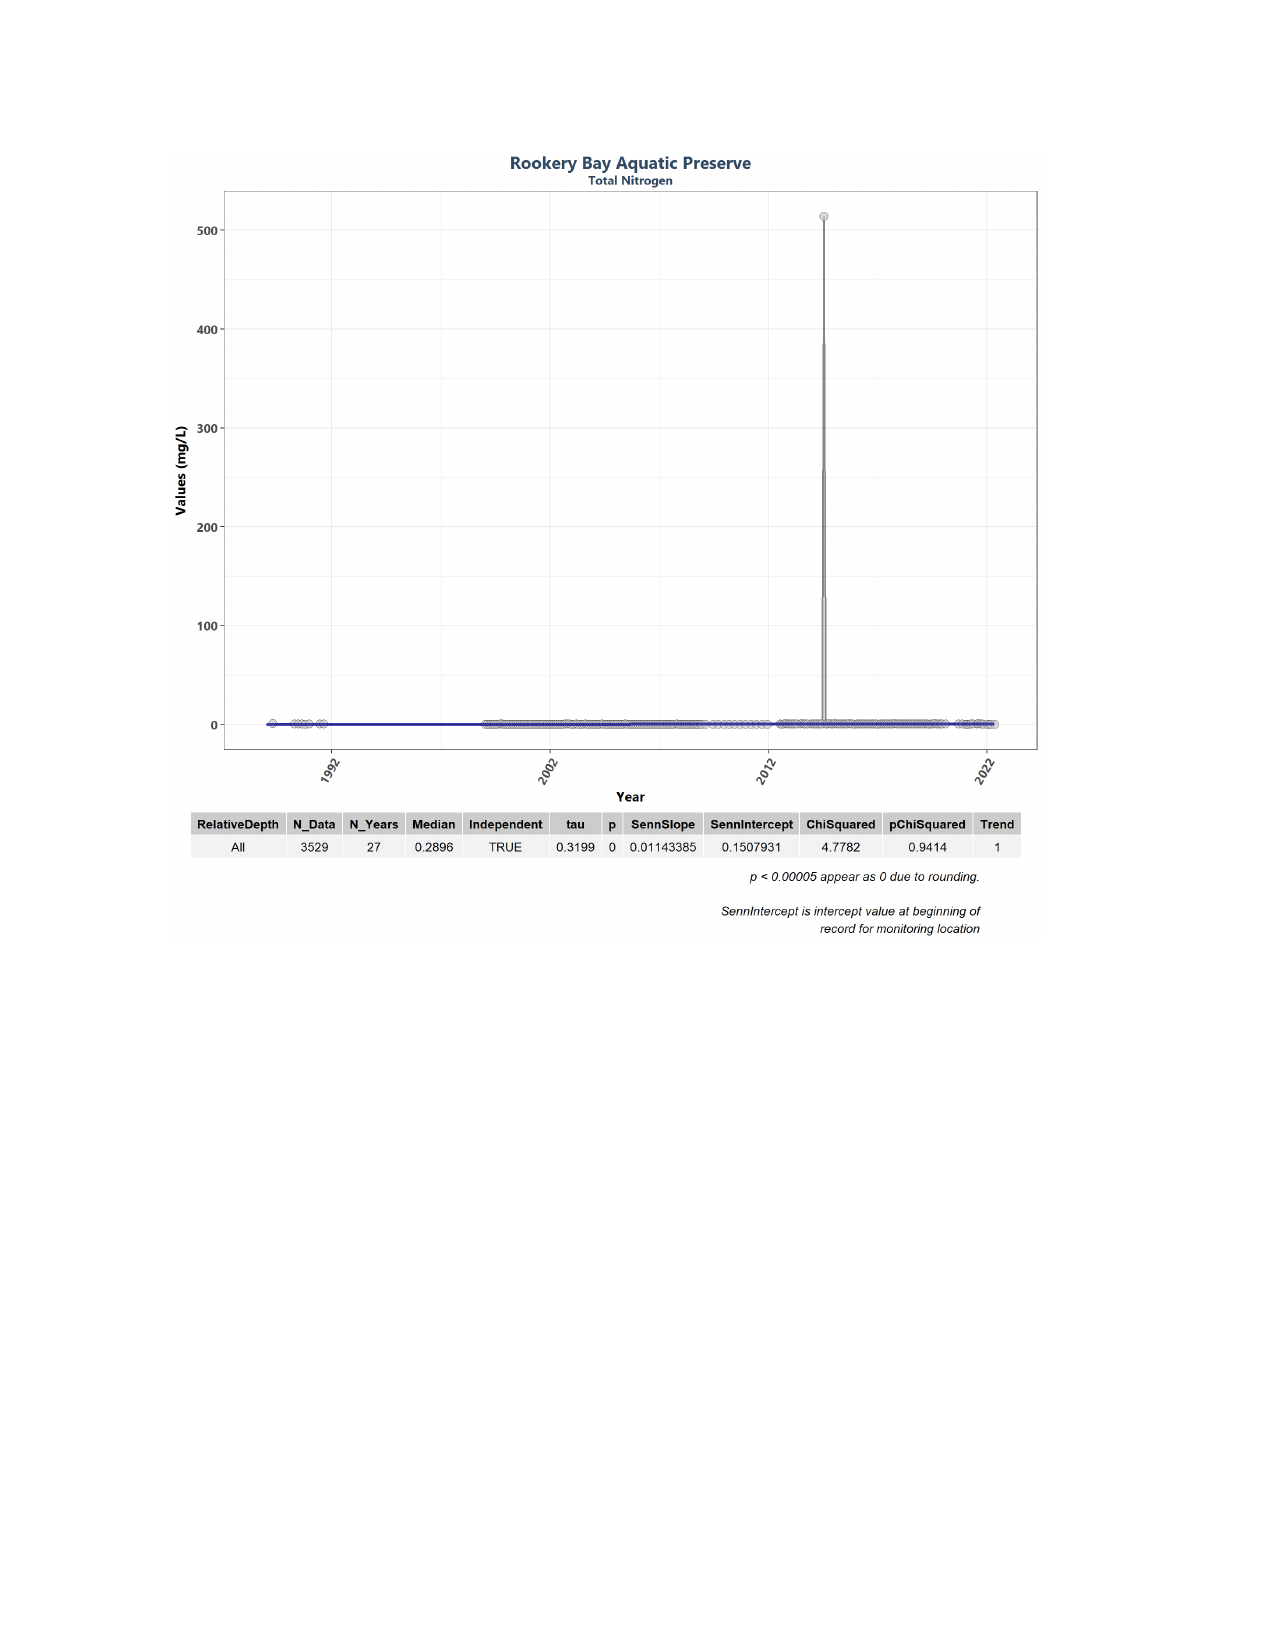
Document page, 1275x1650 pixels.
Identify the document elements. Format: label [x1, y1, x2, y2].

picture [168, 150, 1044, 938]
